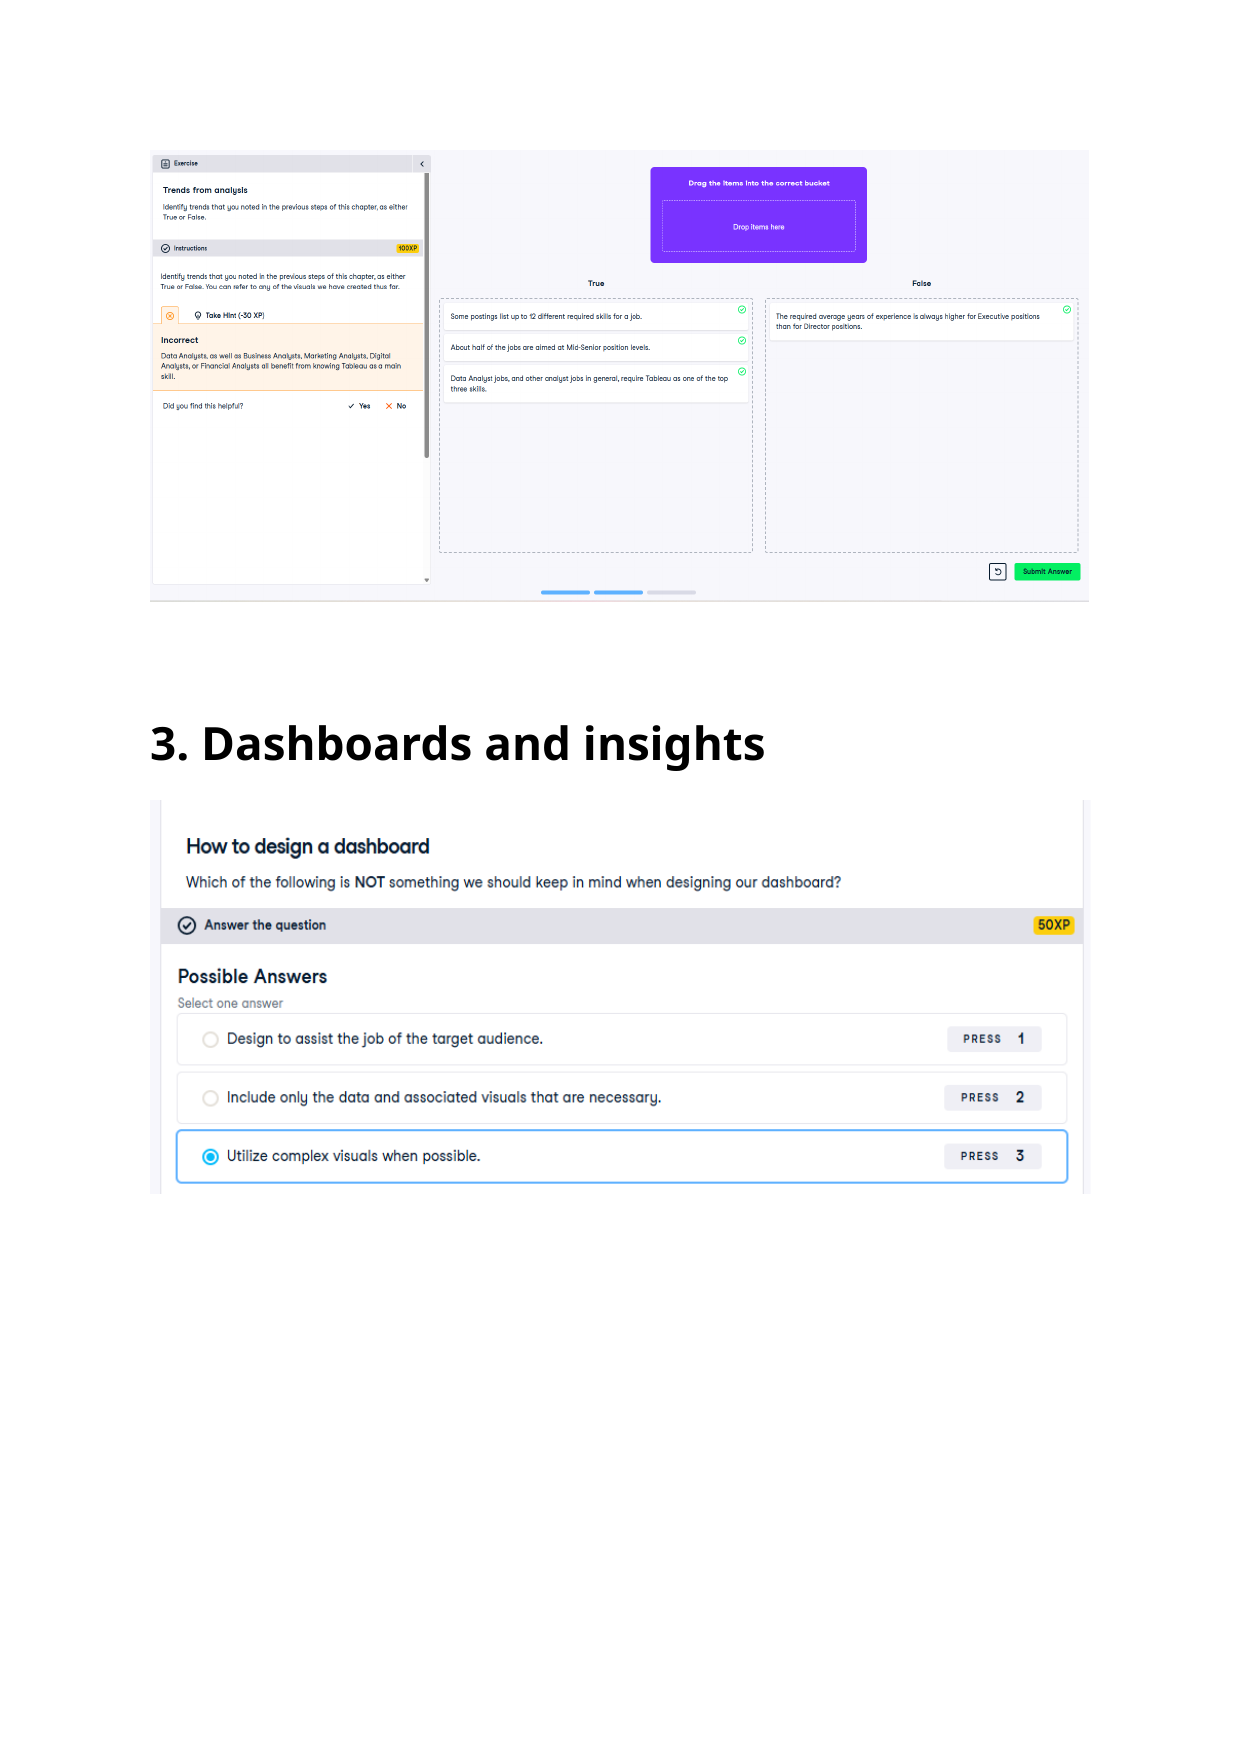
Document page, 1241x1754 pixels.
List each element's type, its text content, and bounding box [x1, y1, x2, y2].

picture [150, 800, 1091, 1194]
picture [150, 150, 1089, 602]
text 3. Dashboards and insights [150, 712, 1090, 774]
